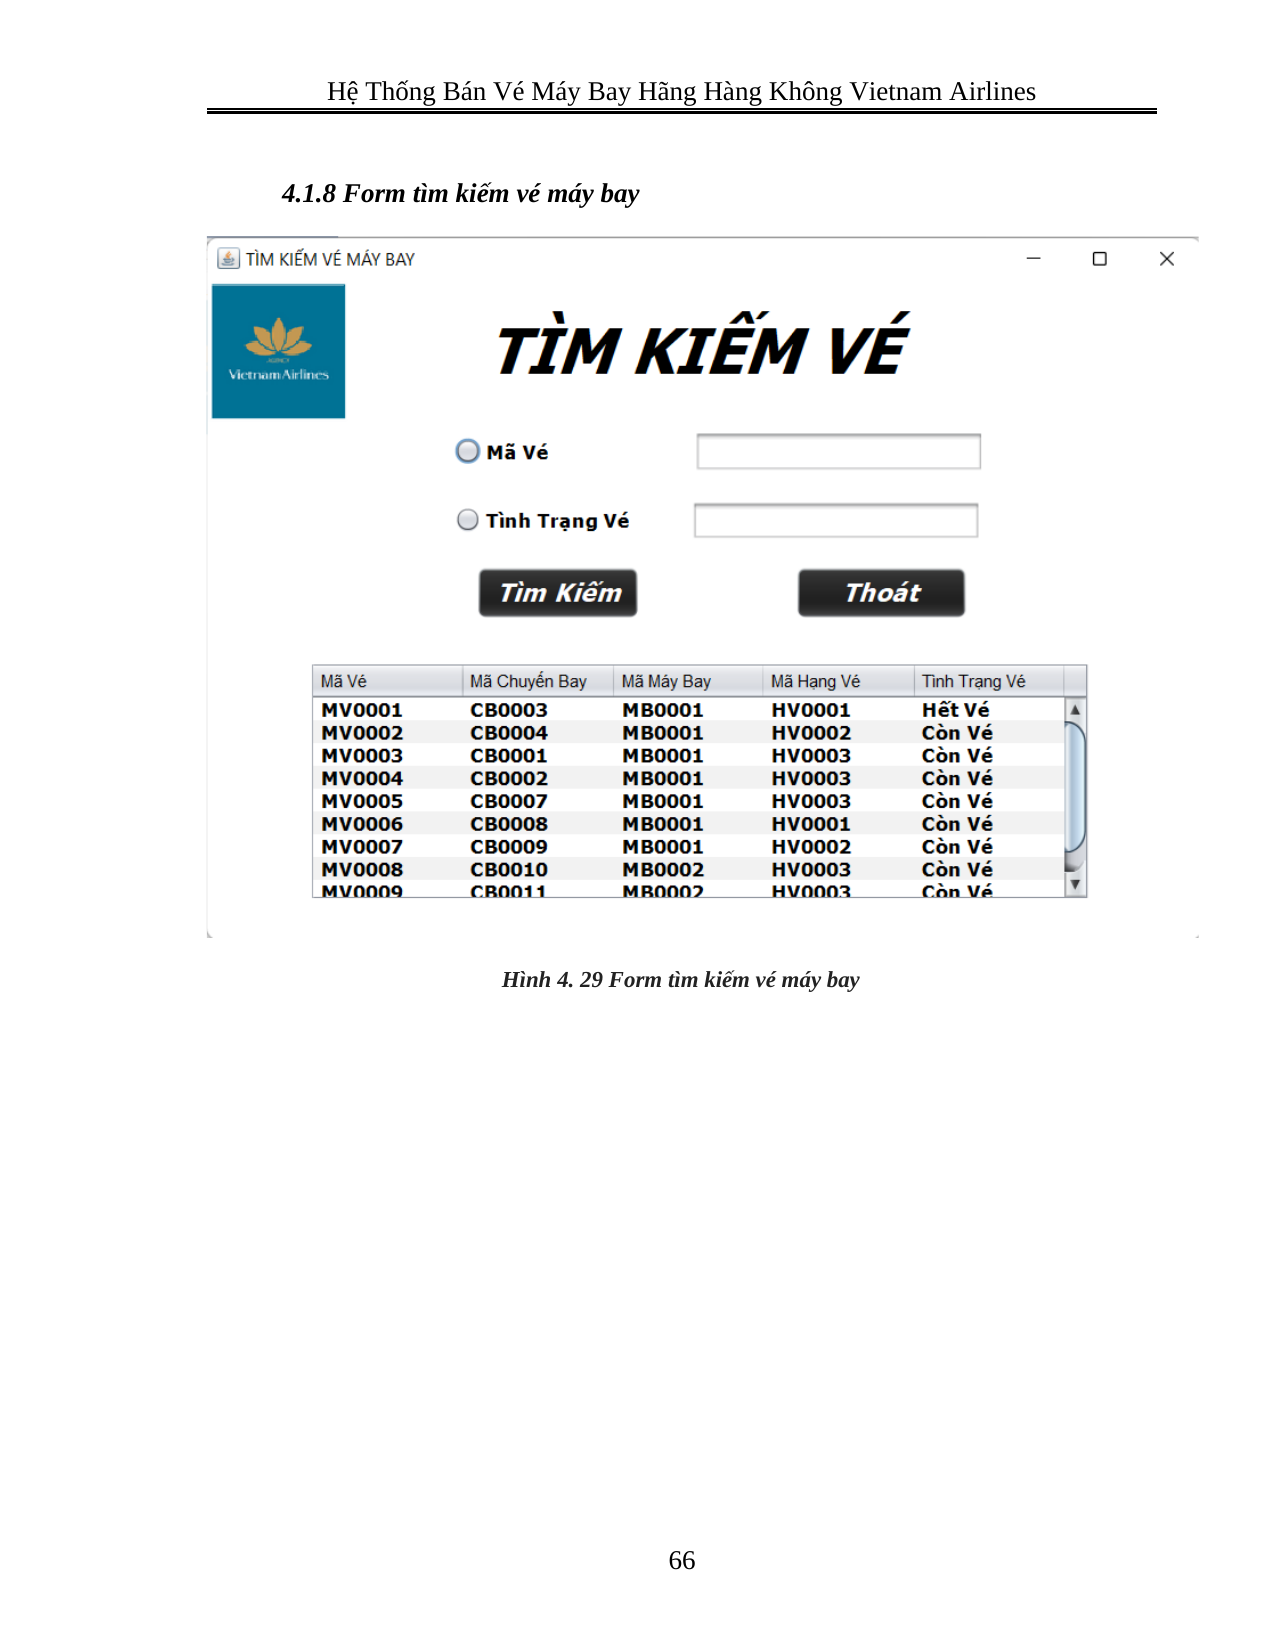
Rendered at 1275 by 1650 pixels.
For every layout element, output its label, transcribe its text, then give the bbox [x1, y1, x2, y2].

text Form tìm kiếm vé máy bay [282, 177, 1157, 208]
picture [206, 236, 1199, 938]
